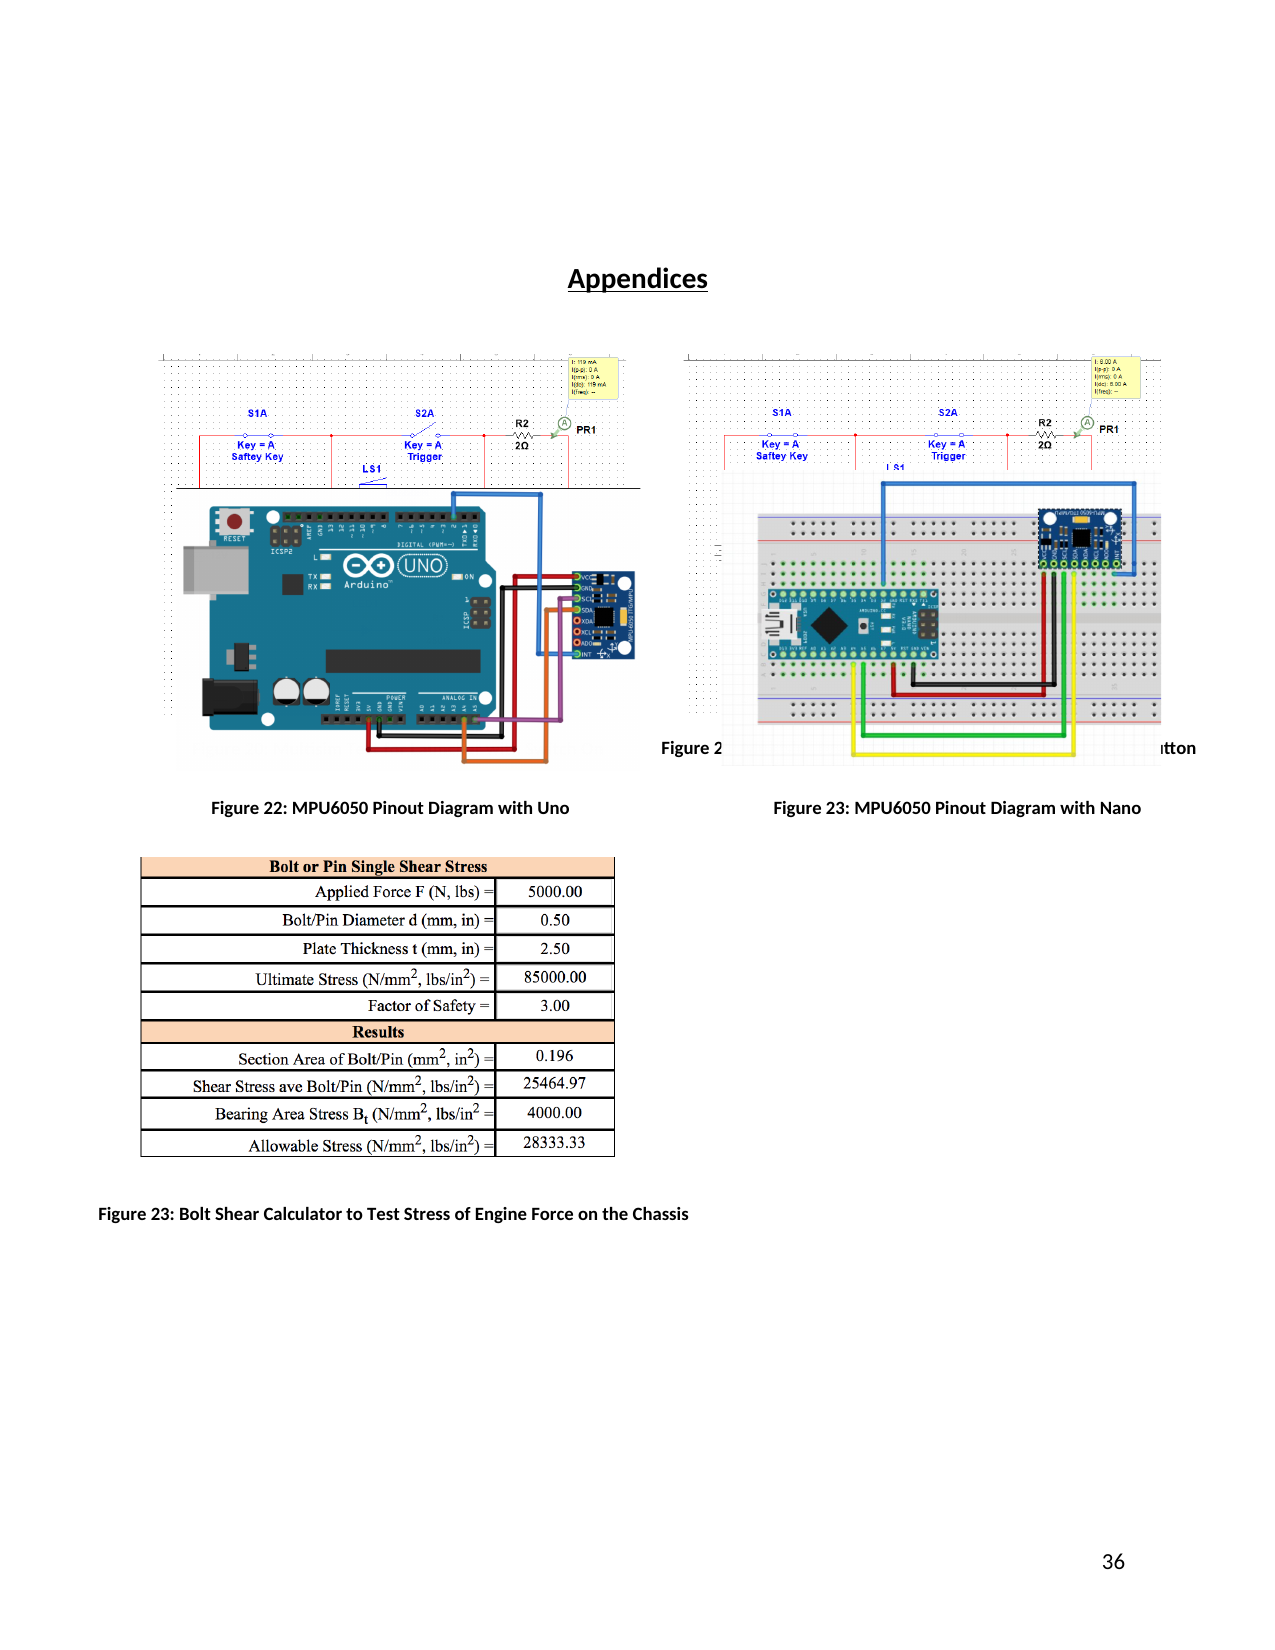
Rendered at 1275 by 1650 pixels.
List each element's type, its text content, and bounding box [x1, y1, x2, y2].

text Appendices [150, 260, 1125, 296]
picture [683, 354, 1162, 766]
picture [139, 857, 617, 1159]
picture [158, 354, 641, 771]
